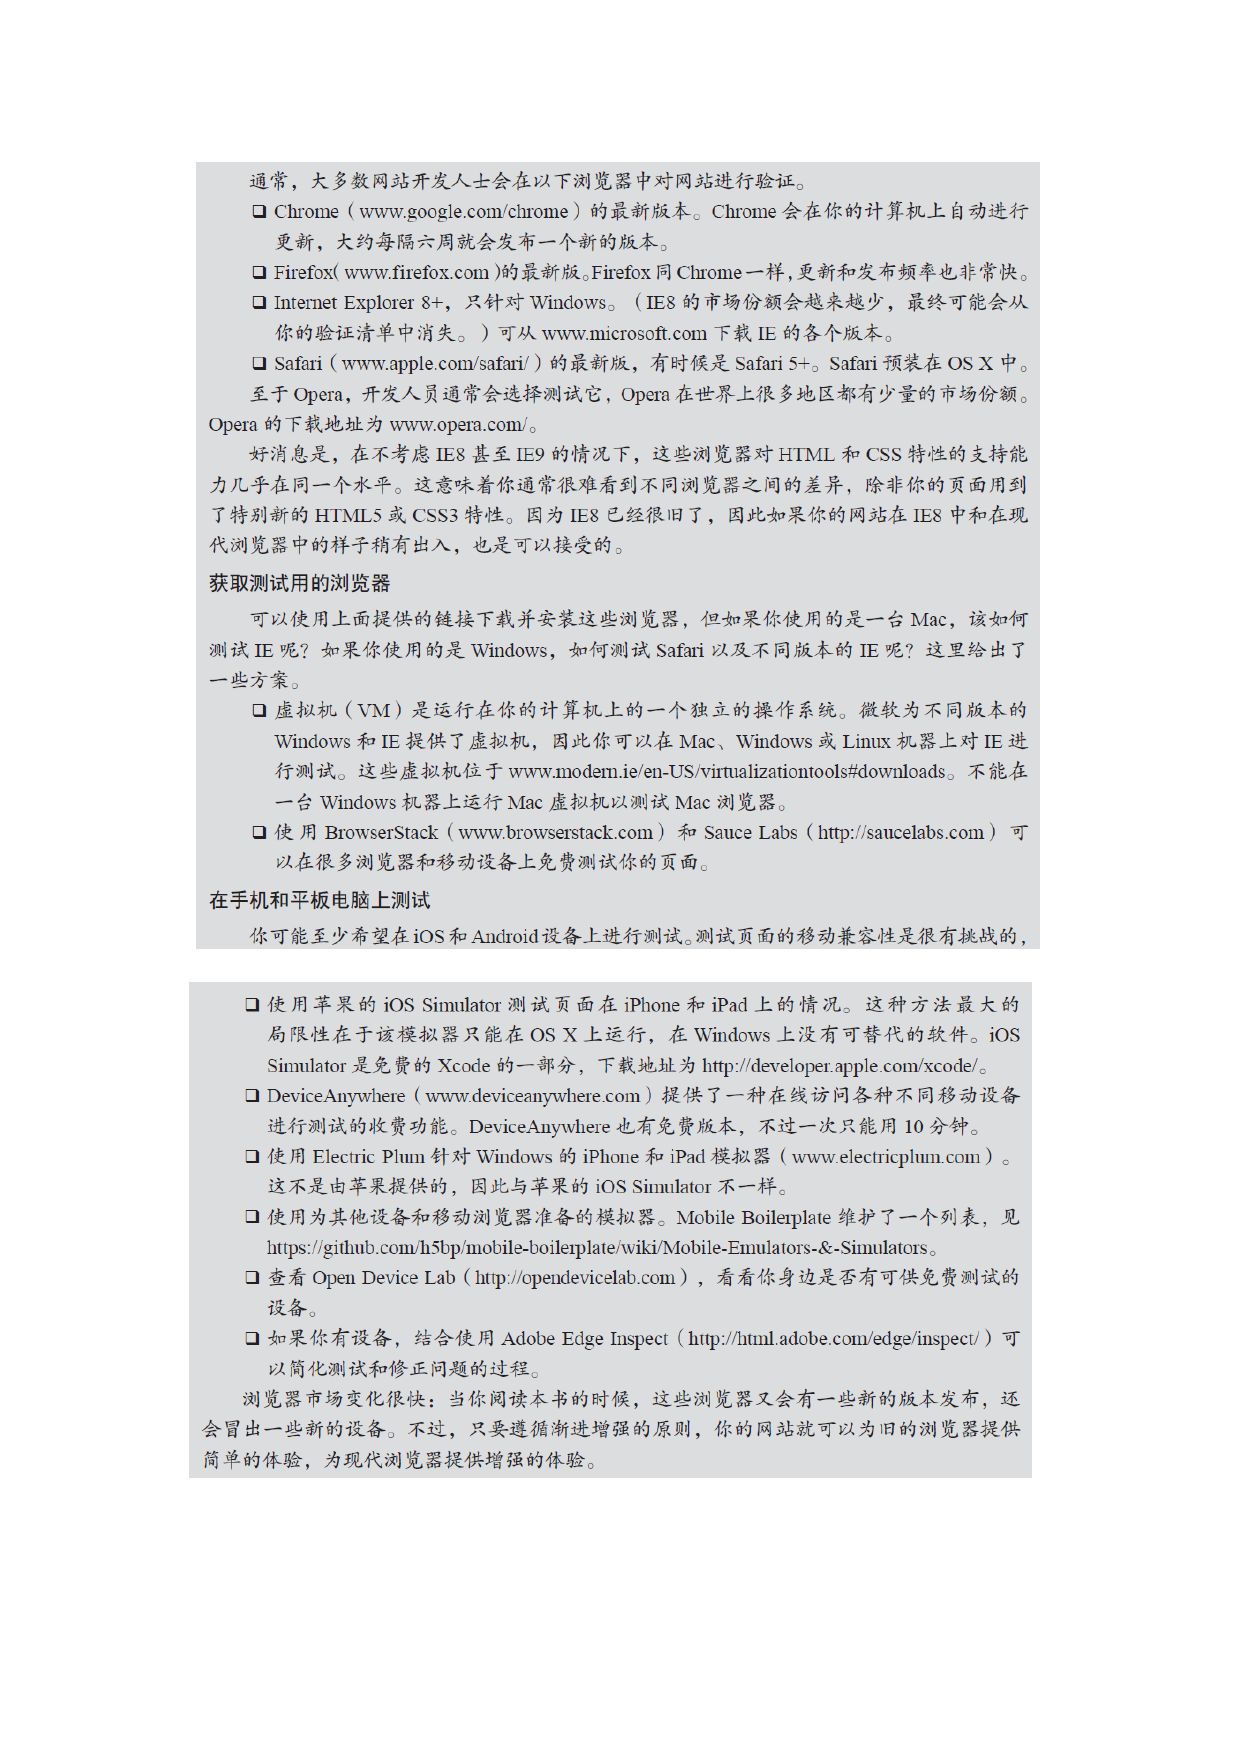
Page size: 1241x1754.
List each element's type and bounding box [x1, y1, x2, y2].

picture [187, 162, 1053, 949]
picture [187, 974, 1053, 1478]
